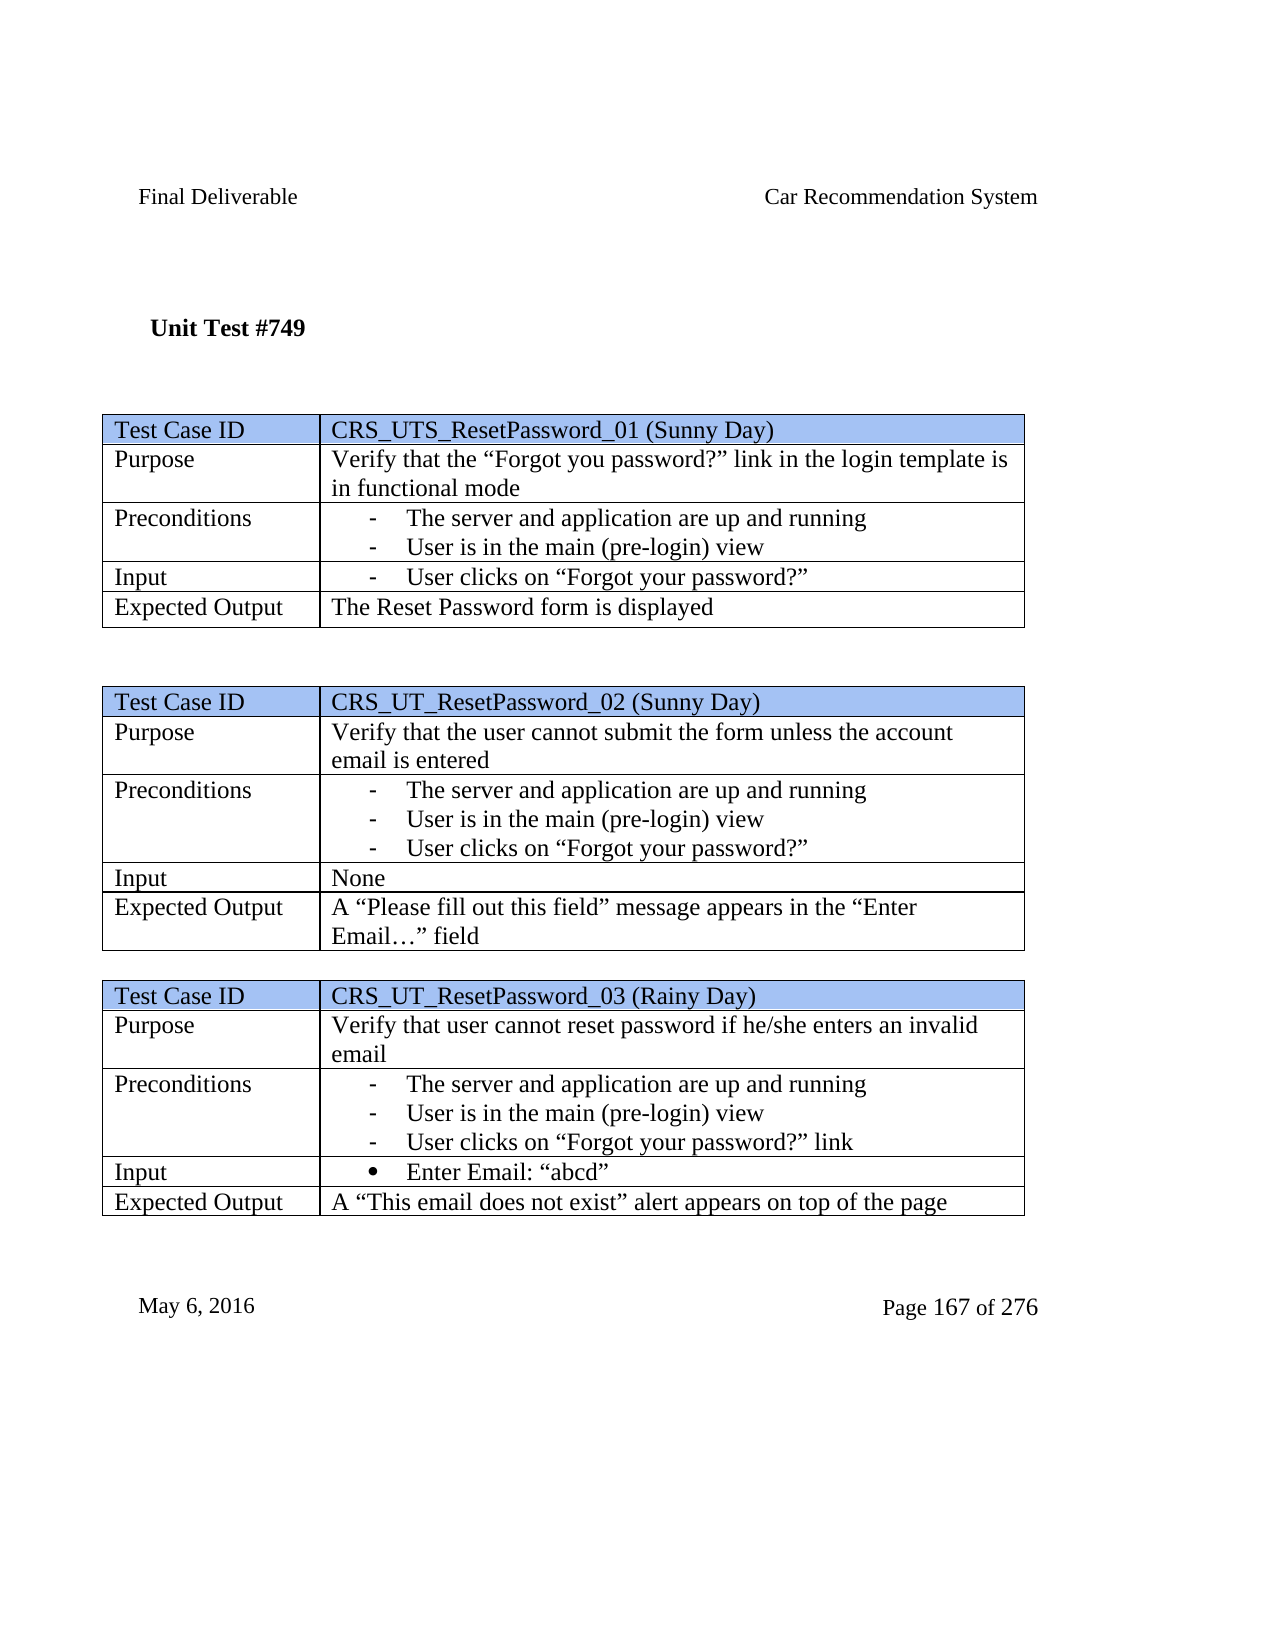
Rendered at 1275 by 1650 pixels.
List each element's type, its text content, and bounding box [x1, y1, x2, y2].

table_cell User clicks on “Forgot your password?” [321, 562, 1024, 591]
table_cell The server and application are up and running User is in the main (pre-login) view User clicks on “Forgot your password?” link [321, 1069, 1024, 1156]
table_cell Enter Email: “abcd” [321, 1157, 1024, 1186]
table_cell Purpose [103, 1011, 319, 1068]
table_cell Expected Output [103, 1187, 319, 1215]
table_cell The Reset Password form is displayed [321, 592, 1024, 627]
table_cell A “Please fill out this field” message appears in the “Enter Email…” field [321, 893, 1024, 950]
table_cell Input [103, 863, 319, 891]
table_cell Input [103, 1157, 319, 1186]
table_header CRS_UTS_ResetPassword_01 (Sunny Day) [321, 415, 1024, 443]
table_header CRS_UT_ResetPassword_03 (Rainy Day) [321, 981, 1024, 1009]
table_cell Preconditions [103, 1069, 319, 1156]
table_cell Expected Output [103, 592, 319, 627]
table_header Test Case ID [103, 687, 319, 716]
table_cell Input [103, 562, 319, 591]
subtitle Unit Test #749 [150, 313, 1125, 342]
table_cell Verify that user cannot reset password if he/she enters an invalid email [321, 1011, 1024, 1068]
table_cell The server and application are up and running User is in the main (pre-login) view [321, 503, 1024, 561]
table_cell None [321, 863, 1024, 891]
table_cell Verify that the user cannot submit the form unless the account email is entered [321, 717, 1024, 774]
table_cell The server and application are up and running User is in the main (pre-login) view User clicks on “Forgot your password?” [321, 775, 1024, 862]
table_cell Purpose [103, 445, 319, 502]
table_cell Preconditions [103, 503, 319, 561]
table_header Test Case ID [103, 981, 319, 1009]
table_cell Verify that the “Forgot you password?” link in the login template is in functional mode [321, 445, 1024, 502]
table_cell Preconditions [103, 775, 319, 862]
table_cell Purpose [103, 717, 319, 774]
table_cell Expected Output [103, 893, 319, 950]
table_header CRS_UT_ResetPassword_02 (Sunny Day) [321, 687, 1024, 716]
table_header Test Case ID [103, 415, 319, 443]
table_cell A “This email does not exist” alert appears on top of the page [321, 1187, 1024, 1215]
